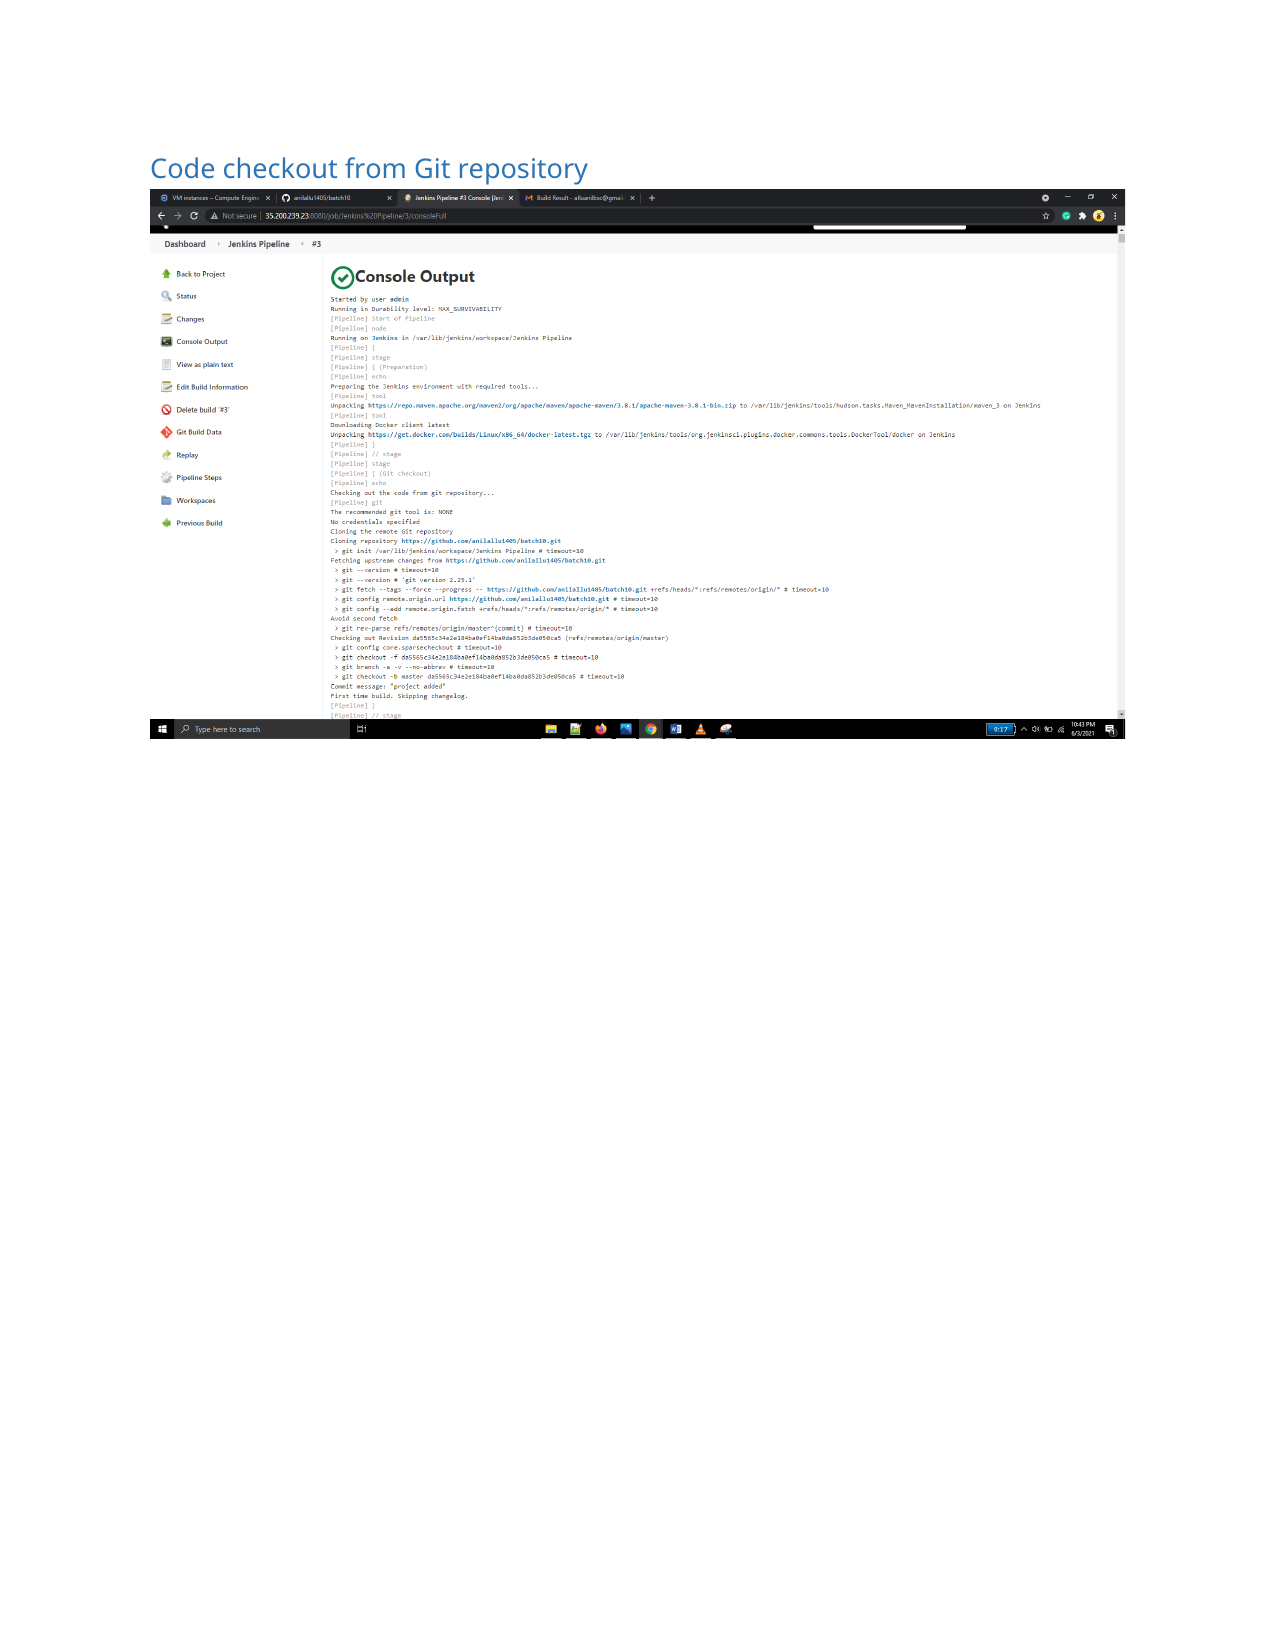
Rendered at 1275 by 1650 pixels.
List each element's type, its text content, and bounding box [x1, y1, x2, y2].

subtitle Code checkout from Git repository [150, 150, 1125, 187]
picture [150, 189, 1125, 739]
